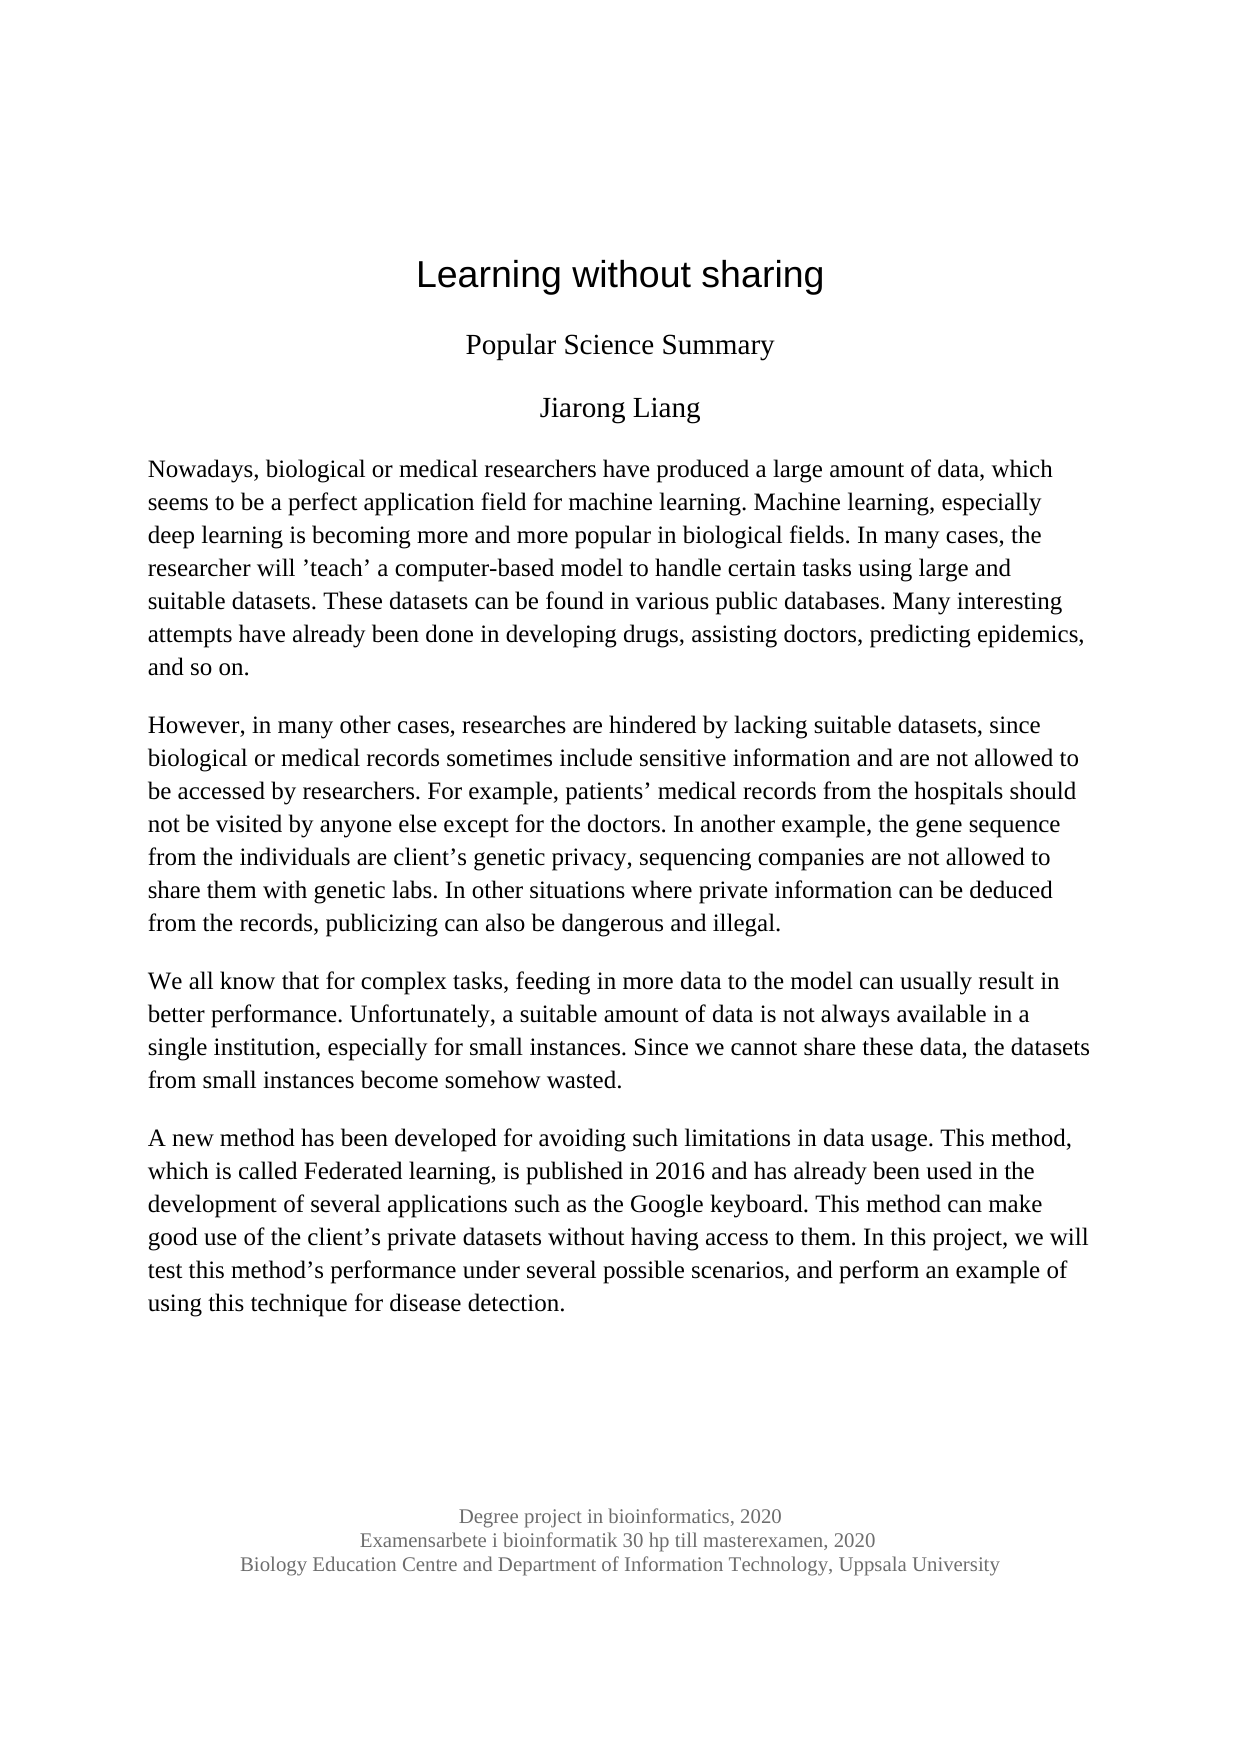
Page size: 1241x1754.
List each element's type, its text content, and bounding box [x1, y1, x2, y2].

subtitle Learning without sharing [148, 252, 1092, 295]
text Nowadays, biological or medical researchers have produced a large amount of data, which seems to be a perfect application field for machine learning. Machine learning, especially deep learning is becoming more and more popular in biological fields. In many cases, the researcher will ’teach’ a computer-based model to handle certain tasks using large and suitable datasets. These datasets can be found in various public databases. Many interesting attempts have already been done in developing drugs, assisting doctors, predicting epidemics, and so on. [148, 454, 1092, 681]
text Popular Science Summary [148, 327, 1092, 360]
text However, in many other cases, researches are hindered by lacking suitable datasets, since biological or medical records sometimes include sensitive information and are not allowed to be accessed by researchers. For example, patients’ medical records from the hospitals should not be visited by anyone else except for the doctors. In another example, the gene sequence from the individuals are client’s genetic privacy, sequencing companies are not allowed to share them with genetic labs. In other situations where private information can be deduced from the records, publicizing can also be dangerous and illegal. [148, 710, 1092, 937]
text We all know that for complex tasks, feeding in more data to the model can usually result in better performance. Unfortunately, a suitable amount of data is not always available in a single institution, especially for small instances. Since we cannot share these data, the datasets from small instances become somehow wasted. [148, 966, 1092, 1094]
text Jiarong Liang [148, 390, 1092, 424]
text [148, 1504, 1092, 1576]
text A new method has been developed for avoiding such limitations in data usage. This method, which is called Federated learning, is published in 2016 and has already been used in the development of several applications such as the Google keyboard. This method can make good use of the client’s private datasets without having access to them. In this project, we will test this method’s performance under several possible scenarios, and perform an example of using this technique for disease detection. [148, 1123, 1092, 1317]
